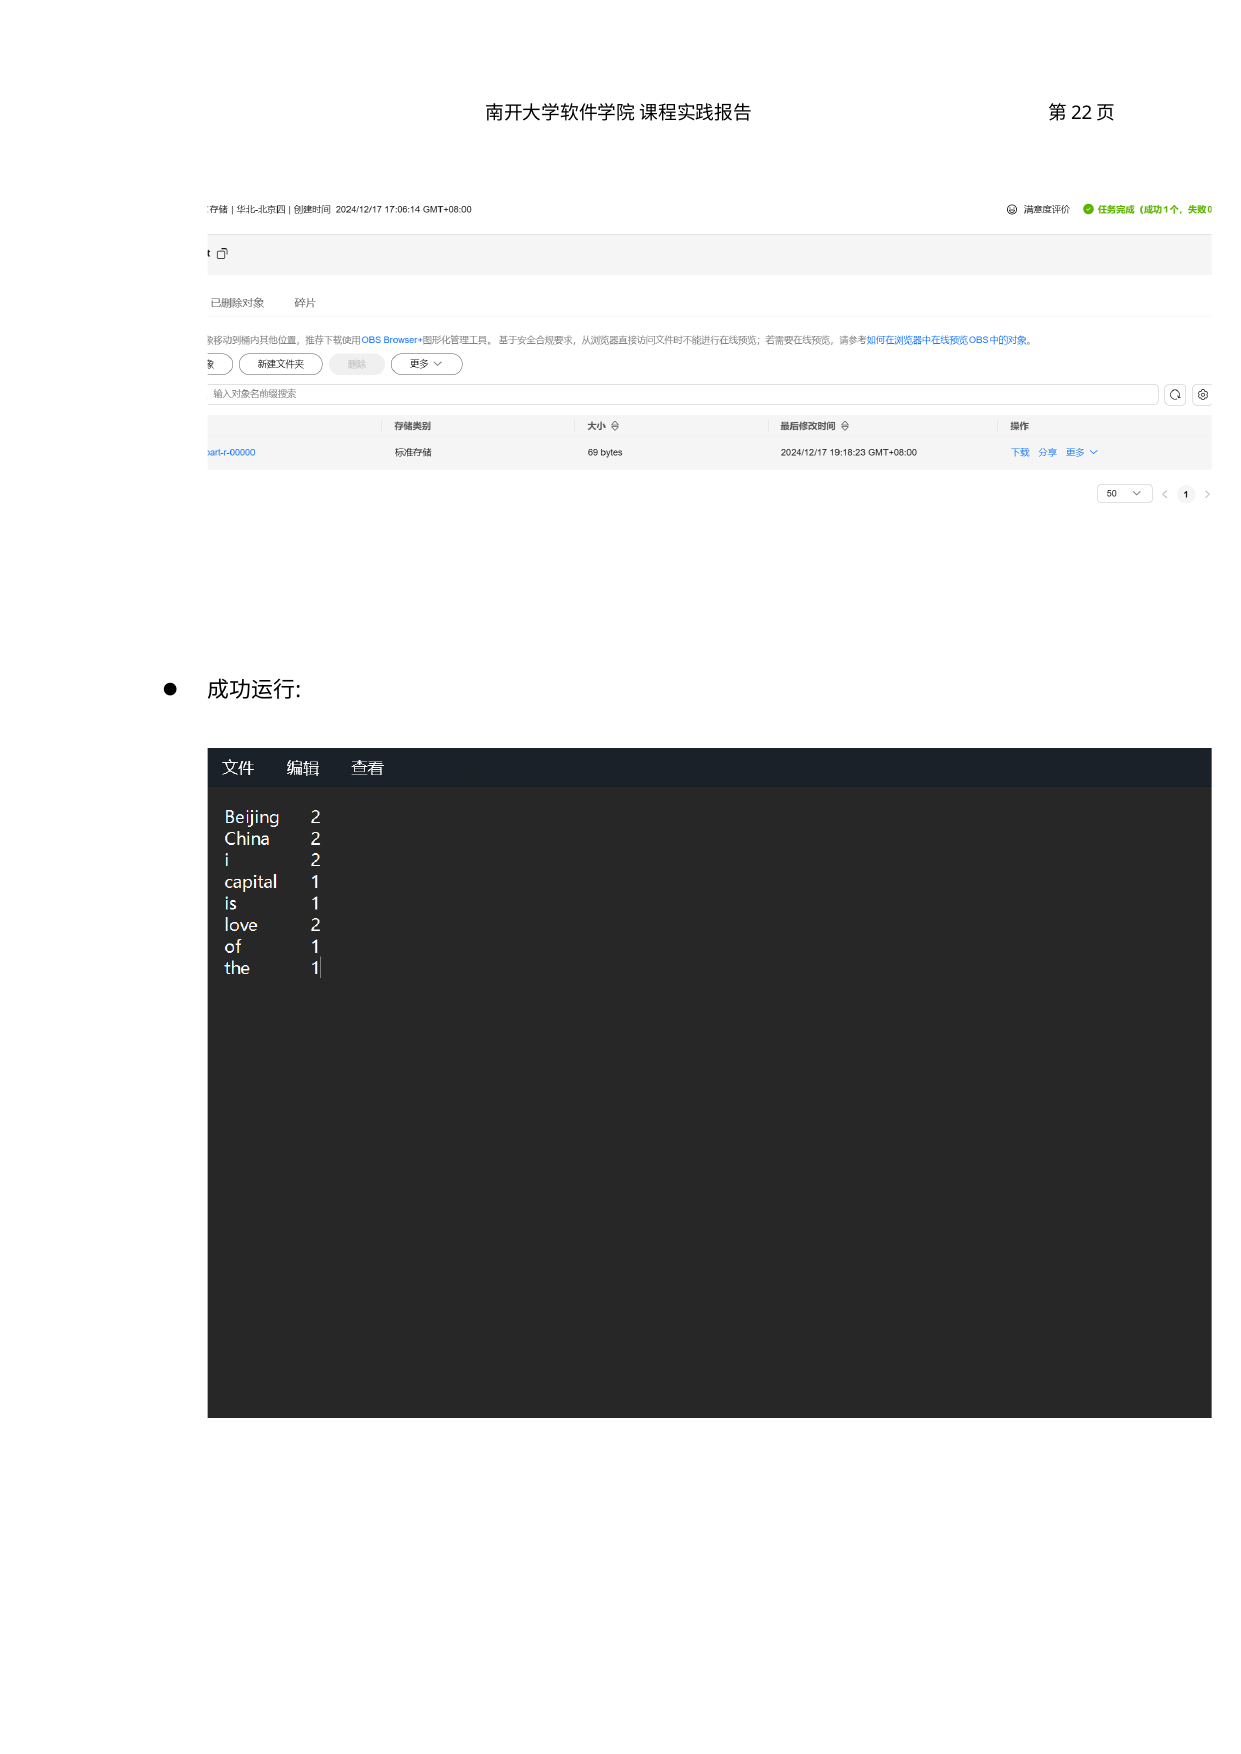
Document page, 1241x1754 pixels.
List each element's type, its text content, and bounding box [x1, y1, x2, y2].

picture [207, 177, 1212, 628]
picture [207, 748, 1212, 1418]
text 成功运行: [162, 672, 1122, 704]
